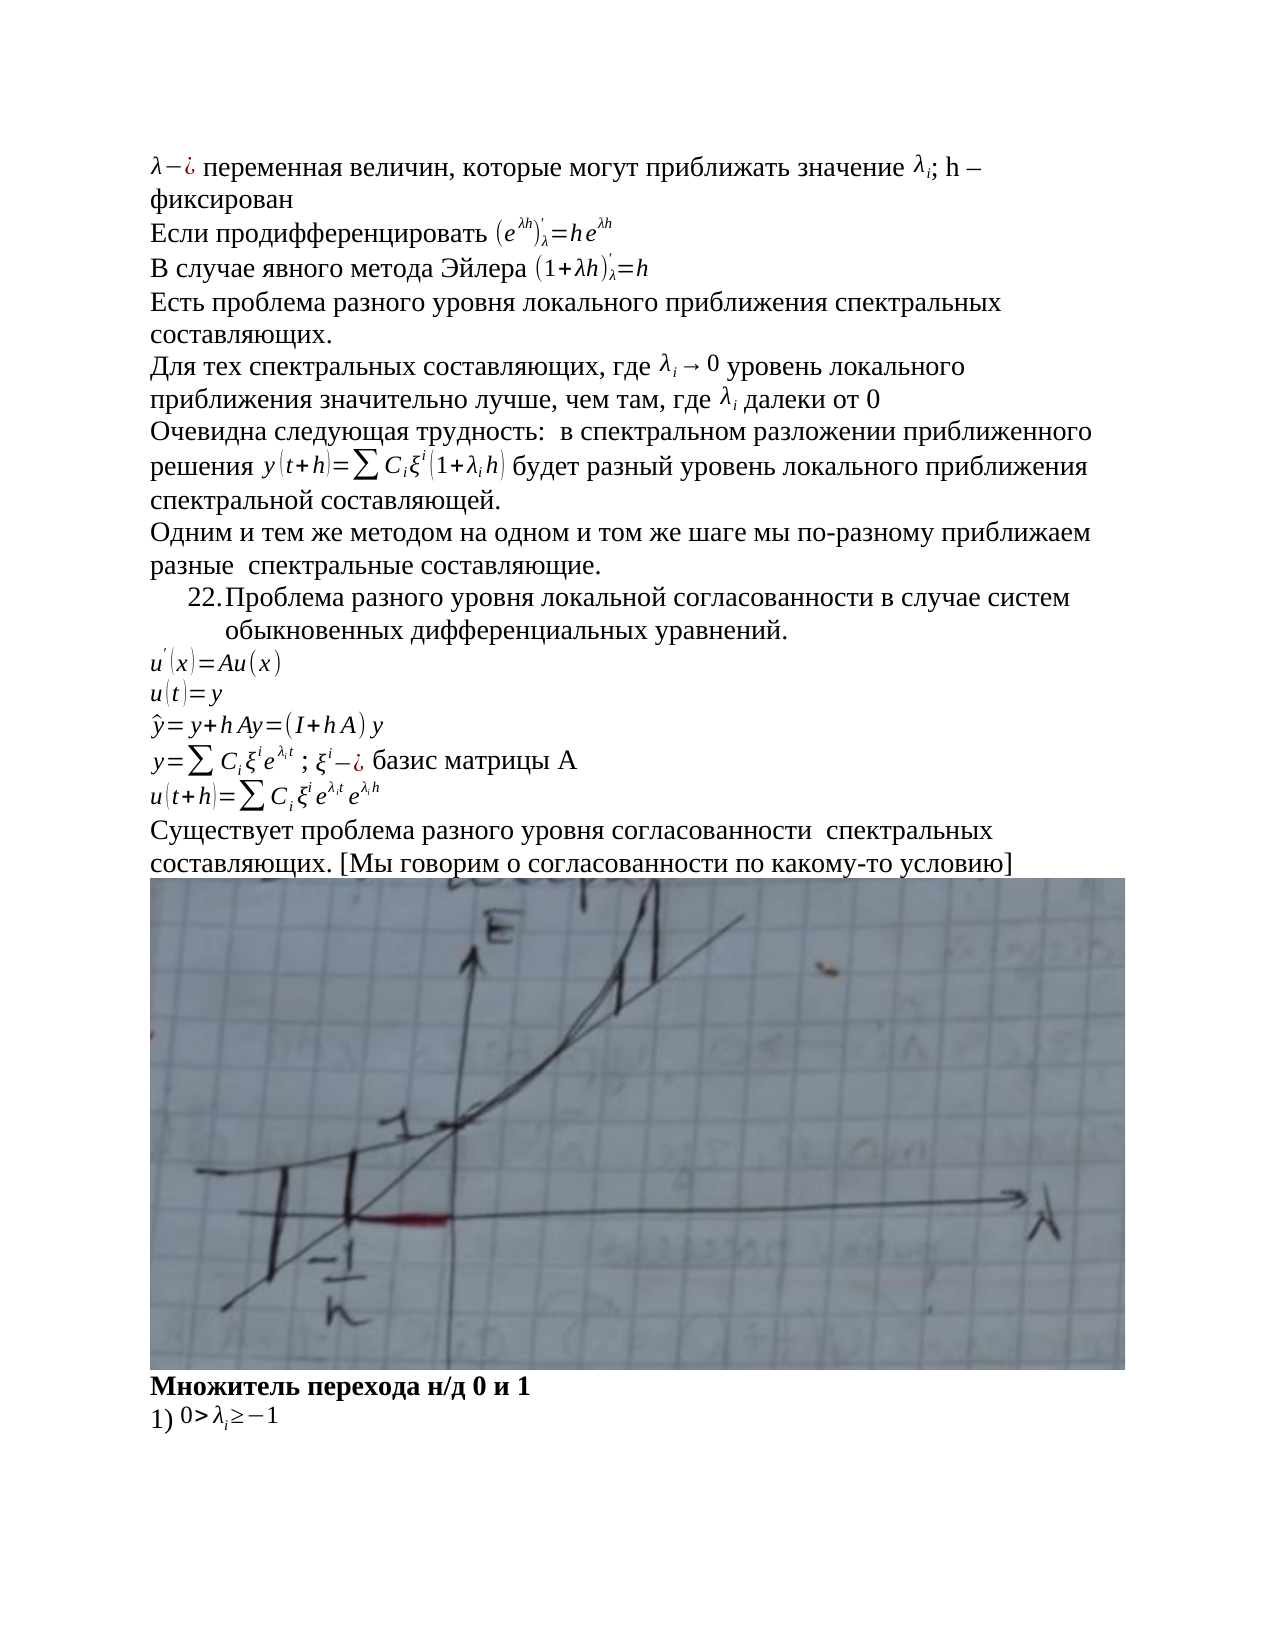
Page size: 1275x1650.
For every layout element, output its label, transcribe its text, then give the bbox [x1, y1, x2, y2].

list Проблема разного уровня локальной согласованности в случае систем обыкновенных дифференциальных уравнений. [187, 580, 1125, 645]
picture [150, 878, 1125, 1370]
text Очевидна следующая трудность: в спектральном разложении приближенного решения будет разный уровень локального приближения спектральной составляющей. [150, 414, 1125, 516]
text переменная величин, которые могут приближать значение ; h – фиксирован [150, 150, 1125, 215]
text Множитель перехода н/д 0 и 1 [150, 1370, 1125, 1402]
text Есть проблема разного уровня локального приближения спектральных составляющих. [150, 284, 1125, 349]
text 1) [150, 1402, 1125, 1434]
text Существует проблема разного уровня согласованности спектральных составляющих. [Мы говорим о согласованности по какому-то условию] [150, 813, 1125, 878]
text Если продифференцировать [150, 215, 1125, 250]
text В случае явного метода Эйлера [150, 250, 1125, 284]
text Одним и тем же методом на одном и том же шаге мы по-разному приближаем разные спектральные составляющие. [150, 516, 1125, 580]
text Для тех спектральных составляющих, где уровень локального приближения значительно лучше, чем там, где далеки от 0 [150, 349, 1125, 414]
text ; базис матрицы A [150, 743, 1125, 778]
